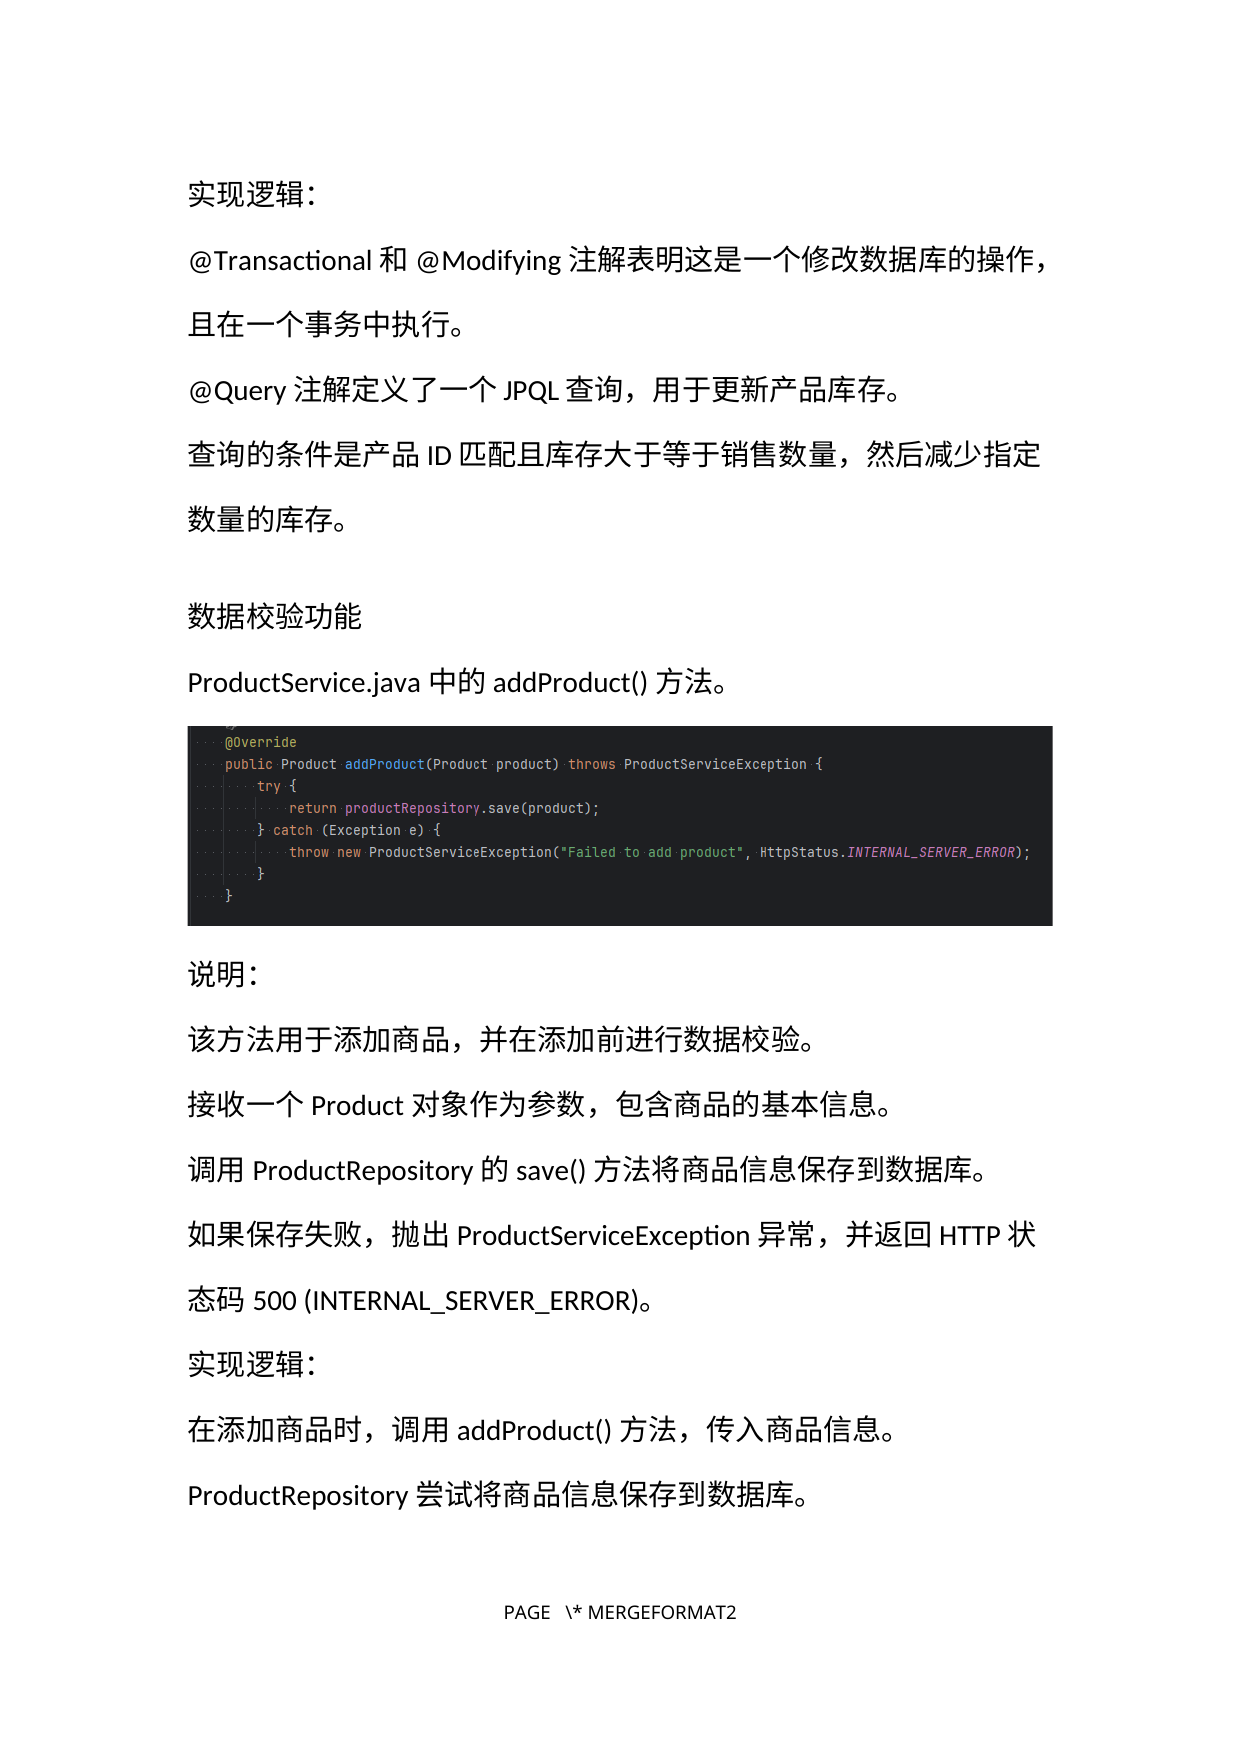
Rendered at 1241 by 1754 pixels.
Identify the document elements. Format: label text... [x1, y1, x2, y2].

text ProductService.java 中的 addProduct() 方法。 [187, 647, 1053, 712]
text @Transactional 和 @Modifying 注解表明这是一个修改数据库的操作，且在一个事务中执行。 [187, 225, 1053, 355]
text 该方法用于添加商品，并在添加前进行数据校验。 [187, 1005, 1053, 1070]
text 调用 ProductRepository 的 save() 方法将商品信息保存到数据库。 [187, 1135, 1053, 1200]
text @Query 注解定义了一个JPQL查询，用于更新产品库存。 [187, 355, 1053, 420]
text 实现逻辑： [187, 160, 1053, 225]
text 查询的条件是产品ID匹配且库存大于等于销售数量，然后减少指定数量的库存。 [187, 420, 1053, 550]
text 实现逻辑： [187, 1330, 1053, 1395]
text 接收一个 Product 对象作为参数，包含商品的基本信息。 [187, 1070, 1053, 1135]
text 数据校验功能 [187, 582, 1053, 647]
text 在添加商品时，调用 addProduct() 方法，传入商品信息。 [187, 1395, 1053, 1460]
text 说明： [187, 940, 1053, 1005]
picture [187, 726, 1053, 926]
text 如果保存失败，抛出 ProductServiceException 异常，并返回 HTTP 状态码 500 (INTERNAL_SERVER_ERROR)。 [187, 1200, 1053, 1330]
text ProductRepository 尝试将商品信息保存到数据库。 [187, 1460, 1053, 1525]
